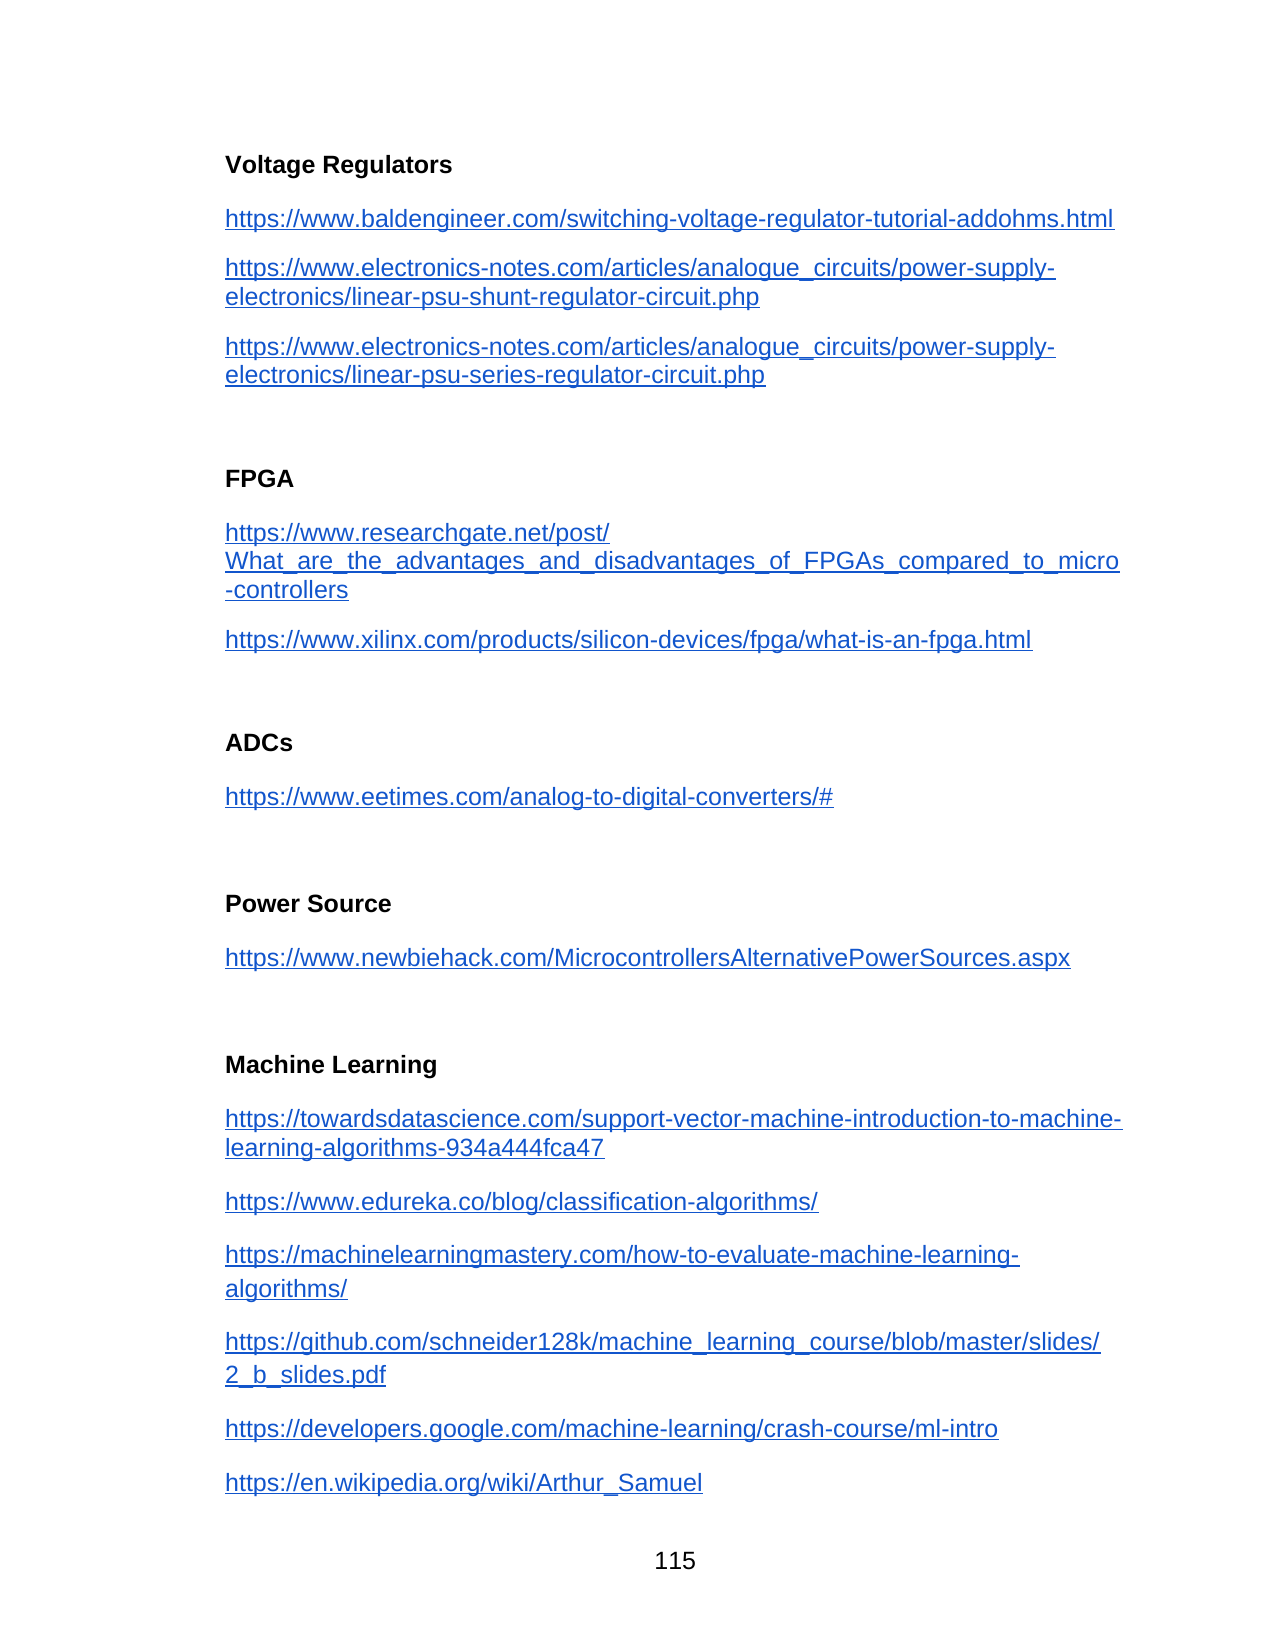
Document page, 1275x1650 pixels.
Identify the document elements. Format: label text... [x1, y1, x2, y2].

text https://www.xilinx.com/products/silicon-devices/fpga/what-is-an-fpga.html [225, 624, 1125, 653]
text https://www.edureka.co/blog/classification-algorithms/ [225, 1187, 1125, 1215]
text Voltage Regulators [225, 150, 1125, 179]
text https://machinelearningmastery.com/how-to-evaluate-machine-learning-algorithms/ [225, 1241, 1125, 1302]
text ADCs [225, 728, 1125, 757]
text https://www.electronics-notes.com/articles/analogue_circuits/power-supply-electronics/linear-psu-shunt-regulator-circuit.php [225, 253, 1125, 311]
text https://github.com/schneider128k/machine_learning_course/blob/master/slides/2_b_slides.pdf [225, 1327, 1125, 1389]
text https://www.newbiehack.com/MicrocontrollersAlternativePowerSources.aspx [225, 943, 1125, 972]
text https://www.electronics-notes.com/articles/analogue_circuits/power-supply-electronics/linear-psu-series-regulator-circuit.php [225, 332, 1125, 389]
text https://www.baldengineer.com/switching-voltage-regulator-tutorial-addohms.html [225, 204, 1125, 232]
text https://www.eetimes.com/analog-to-digital-converters/# [225, 782, 1125, 810]
text https://en.wikipedia.org/wiki/Arthur_Samuel [225, 1468, 1125, 1497]
text https://towardsdatascience.com/support-vector-machine-introduction-to-machine-learning-algorithms-934a444fca47 [225, 1104, 1125, 1162]
text FPGA [225, 464, 1125, 492]
text Power Source [225, 889, 1125, 918]
text Machine Learning [225, 1050, 1125, 1079]
text https://developers.google.com/machine-learning/crash-course/ml-intro [225, 1414, 1125, 1443]
text https://www.researchgate.net/post/What_are_the_advantages_and_disadvantages_of_FPGAs_compared_to_micro-controllers [225, 517, 1125, 604]
